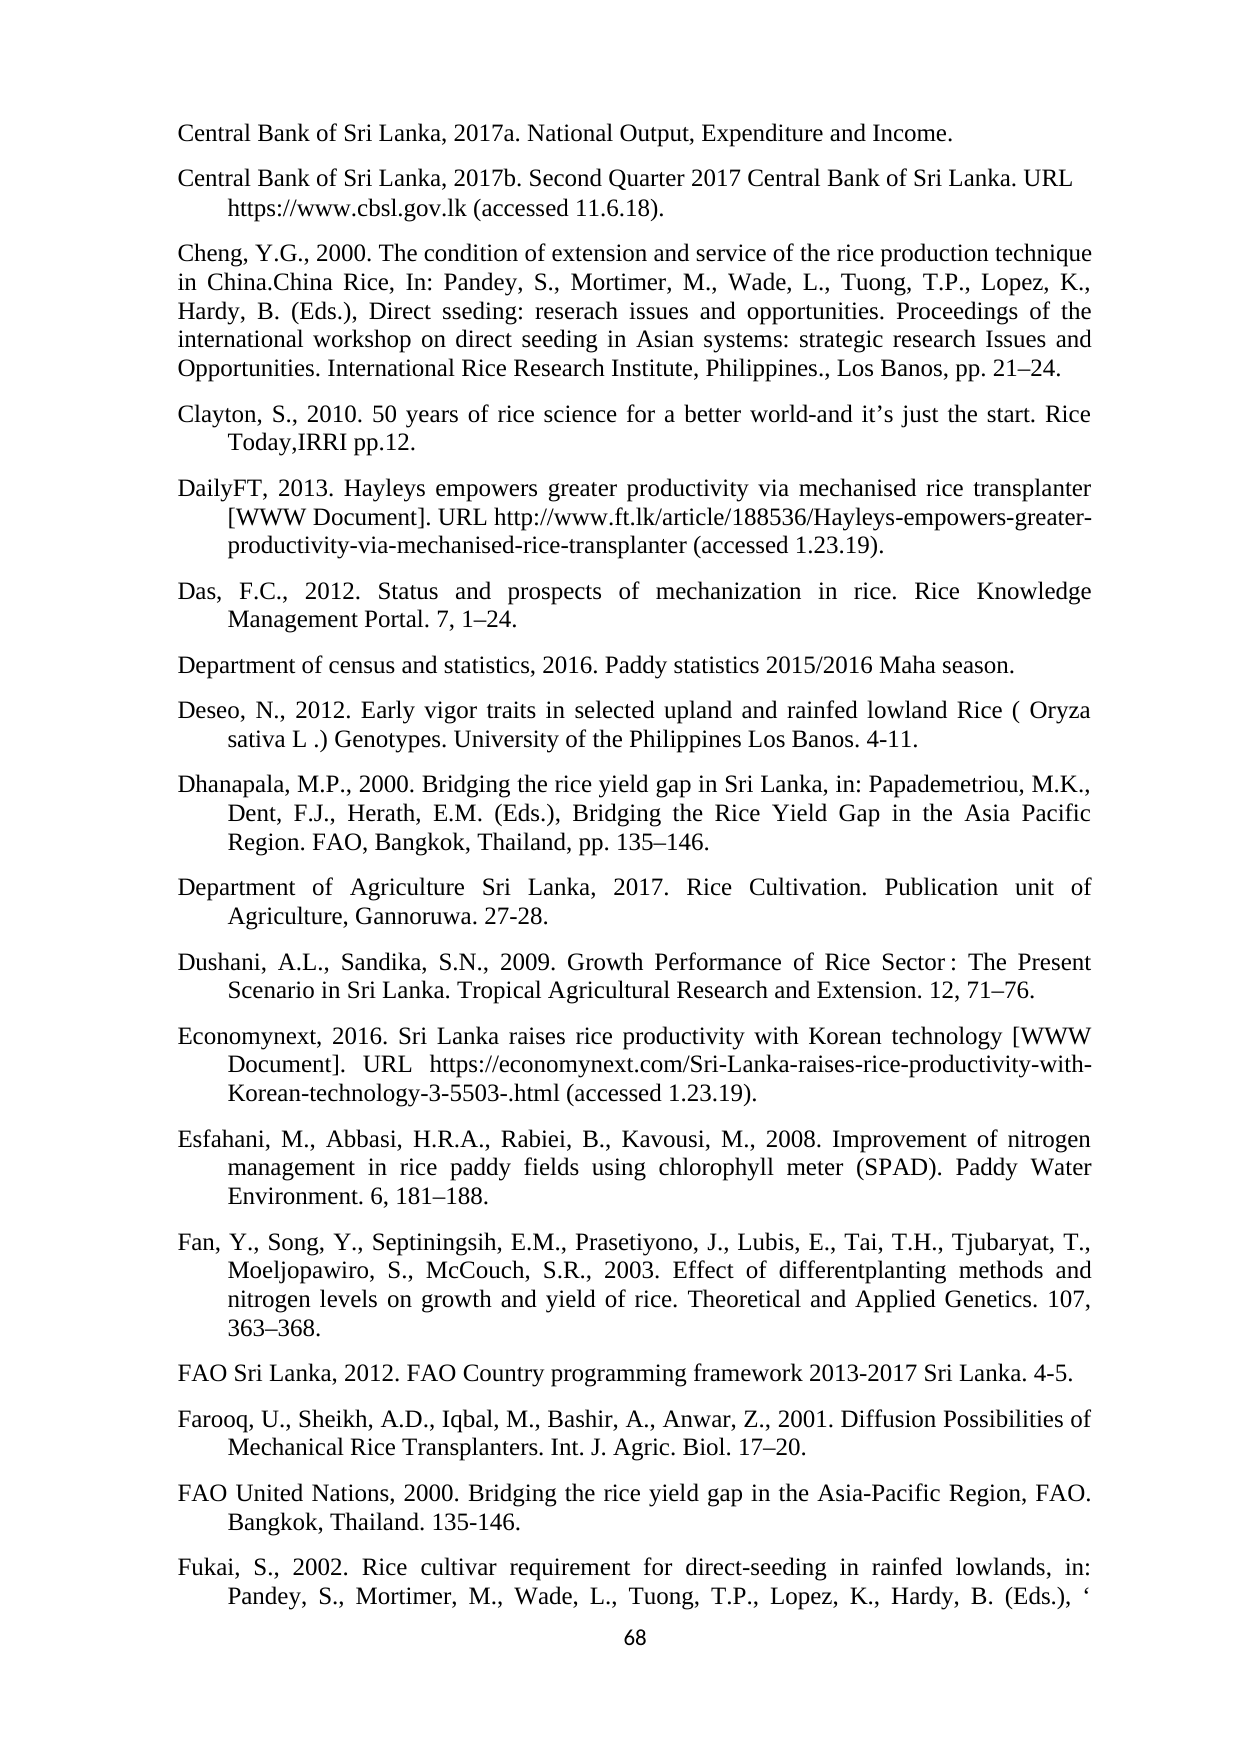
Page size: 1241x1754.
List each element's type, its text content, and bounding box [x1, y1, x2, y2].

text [177, 1552, 1092, 1609]
text Central Bank of Sri Lanka, 2017b. Second Quarter 2017 Central Bank of Sri Lanka. URL https://www.cbsl.gov.lk (accessed 11.6.18). [177, 163, 1092, 221]
text Department of census and statistics, 2016. Paddy statistics 2015/2016 Maha season. [177, 650, 1092, 679]
text Cheng, Y.G., 2000. The condition of extension and service of the rice production technique in China.China Rice, In: Pandey, S., Mortimer, M., Wade, L., Tuong, T.P., Lopez, K., Hardy, B. (Eds.), Direct sseding: reserach issues and opportunities. Proceedings of the international workshop on direct seeding in Asian systems: strategic research Issues and Opportunities. International Rice Research Institute, Philippines., Los Banos, pp. 21–24. [177, 238, 1092, 382]
text Department of Agriculture Sri Lanka, 2017. Rice Cultivation. Publication unit of Agriculture, Gannoruwa. 27-28. [177, 872, 1092, 930]
text DailyFT, 2013. Hayleys empowers greater productivity via mechanised rice transplanter [WWW Document]. URL http://www.ft.lk/article/188536/Hayleys-empowers-greater-productivity-via-mechanised-rice-transplanter (accessed 1.23.19). [177, 473, 1092, 559]
text Clayton, S., 2010. 50 years of rice science for a better world-and it’s just the start. Rice Today,IRRI pp.12. [177, 399, 1092, 456]
text Esfahani, M., Abbasi, H.R.A., Rabiei, B., Kavousi, M., 2008. Improvement of nitrogen management in rice paddy fields using chlorophyll meter (SPAD). Paddy Water Environment. 6, 181–188. [177, 1124, 1092, 1210]
text Central Bank of Sri Lanka, 2017a. National Output, Expenditure and Income. [177, 118, 1092, 147]
text FAO Sri Lanka, 2012. FAO Country programming framework 2013-2017 Sri Lanka. 4-5. [177, 1358, 1092, 1387]
text Economynext, 2016. Sri Lanka raises rice productivity with Korean technology [WWW Document]. URL https://economynext.com/Sri-Lanka-raises-rice-productivity-with-Korean-technology-3-5503-.html (accessed 1.23.19). [177, 1021, 1092, 1107]
text Dhanapala, M.P., 2000. Bridging the rice yield gap in Sri Lanka, in: Papademetriou, M.K., Dent, F.J., Herath, E.M. (Eds.), Bridging the Rice Yield Gap in the Asia Pacific Region. FAO, Bangkok, Thailand, pp. 135–146. [177, 769, 1092, 856]
text Deseo, N., 2012. Early vigor traits in selected upland and rainfed lowland Rice ( Oryza sativa L .) Genotypes. University of the Philippines Los Banos. 4-11. [177, 695, 1092, 753]
text Dushani, A.L., Sandika, S.N., 2009. Growth Performance of Rice Sector : The Present Scenario in Sri Lanka. Tropical Agricultural Research and Extension. 12, 71–76. [177, 947, 1092, 1004]
text Fan, Y., Song, Y., Septiningsih, E.M., Prasetiyono, J., Lubis, E., Tai, T.H., Tjubaryat, T., Moeljopawiro, S., McCouch, S.R., 2003. Effect of differentplanting methods and nitrogen levels on growth and yield of rice. Theoretical and Applied Genetics. 107, 363–368. [177, 1227, 1092, 1342]
text Farooq, U., Sheikh, A.D., Iqbal, M., Bashir, A., Anwar, Z., 2001. Diffusion Possibilities of Mechanical Rice Transplanters. Int. J. Agric. Biol. 17–20. [177, 1404, 1092, 1461]
text Das, F.C., 2012. Status and prospects of mechanization in rice. Rice Knowledge Management Portal. 7, 1–24. [177, 576, 1092, 633]
text FAO United Nations, 2000. Bridging the rice yield gap in the Asia-Pacific Region, FAO. Bangkok, Thailand. 135-146. [177, 1478, 1092, 1535]
